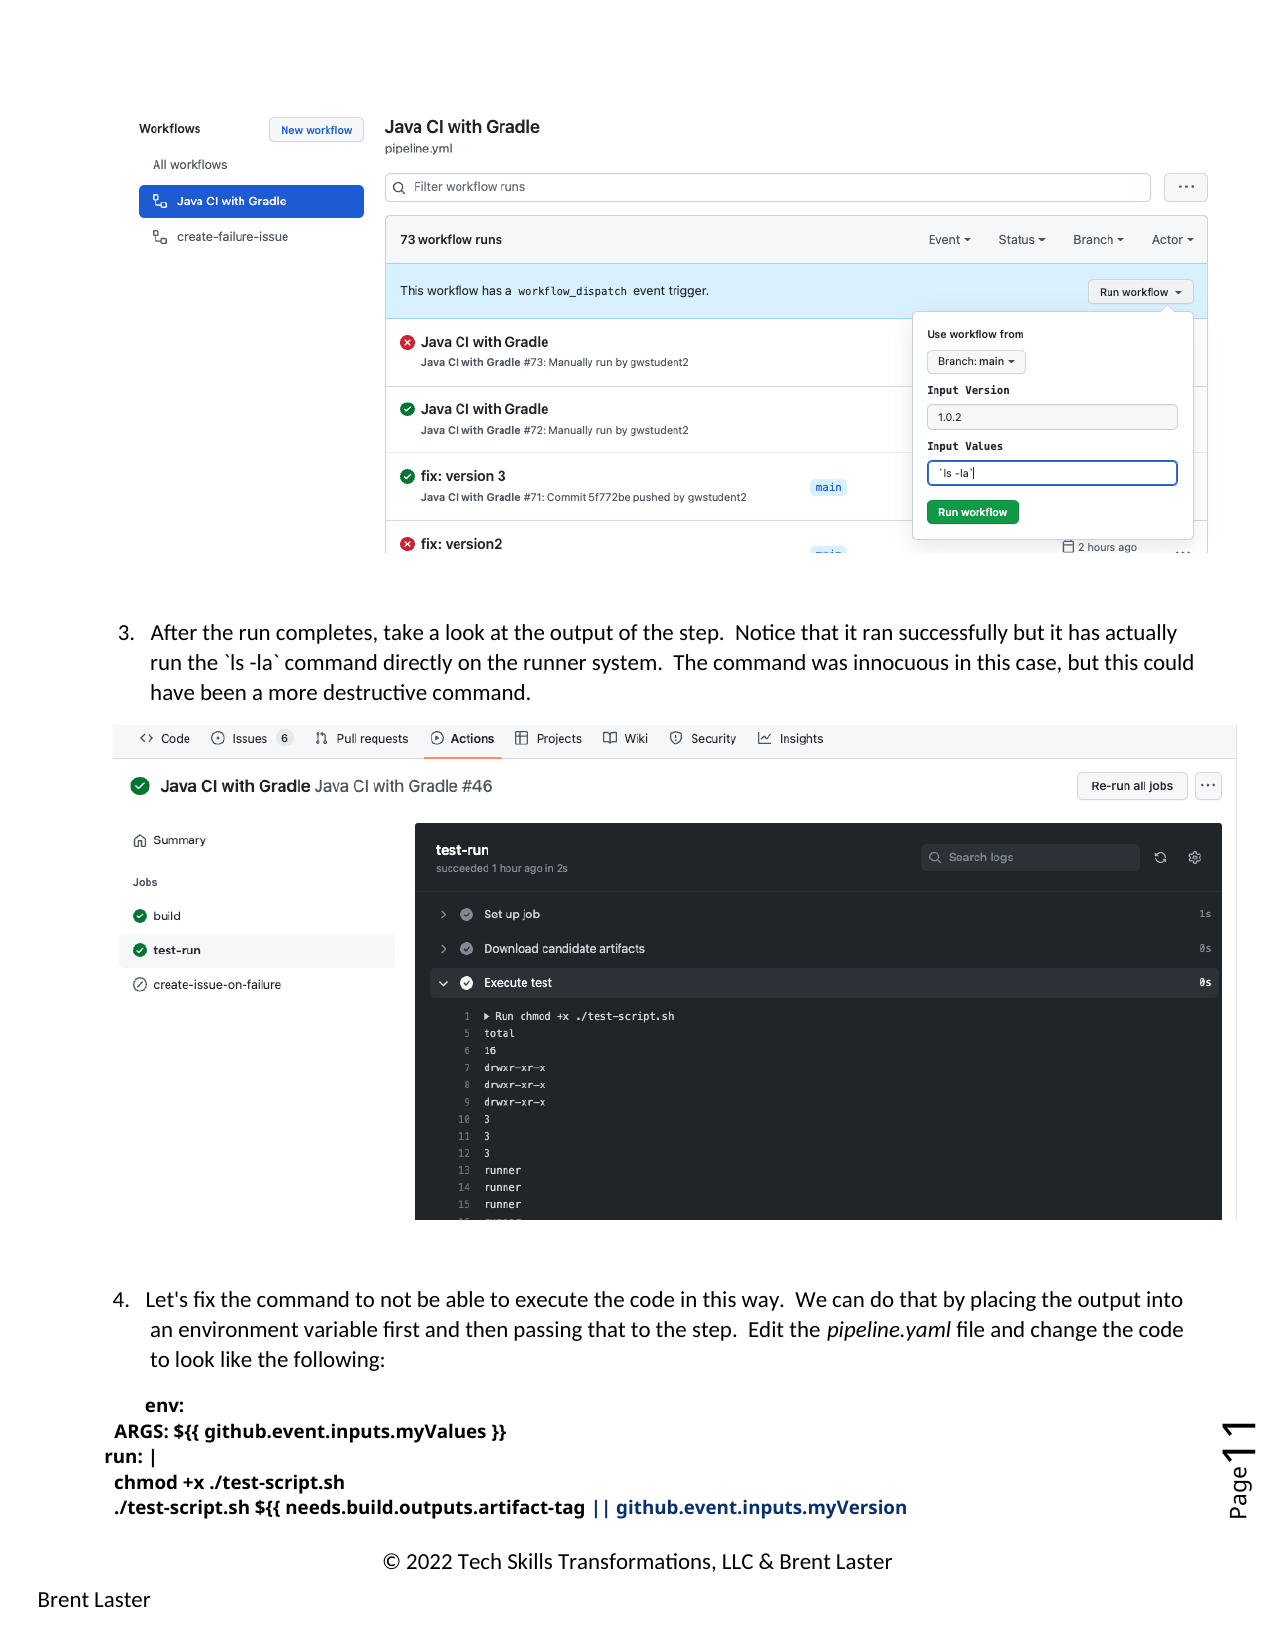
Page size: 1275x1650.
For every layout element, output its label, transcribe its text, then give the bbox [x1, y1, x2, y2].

picture [112, 103, 1238, 553]
text ./test-script.sh ${{ needs.build.outputs.artifact-tag || github.event.inputs.myVersion [75, 1494, 1200, 1520]
text chmod +x ./test-script.sh [75, 1469, 1200, 1494]
text env: [75, 1392, 1200, 1418]
text 3. After the run completes, take a look at the output of the step. Notice that it ran successfully but it has actually run the `ls -la` command directly on the runner system. The command was innocuous in this case, but this could have been a more destructive command. [112, 618, 1200, 706]
text run: | [75, 1443, 1200, 1469]
picture [112, 725, 1238, 1220]
text 4. Let's fix the command to not be able to execute the code in this way. We can do that by placing the output into an environment variable first and then passing that to the step. Edit the pipeline.yaml file and change the code to look like the following: [112, 1285, 1200, 1374]
text ARGS: ${{ github.event.inputs.myValues }} [75, 1418, 1200, 1443]
